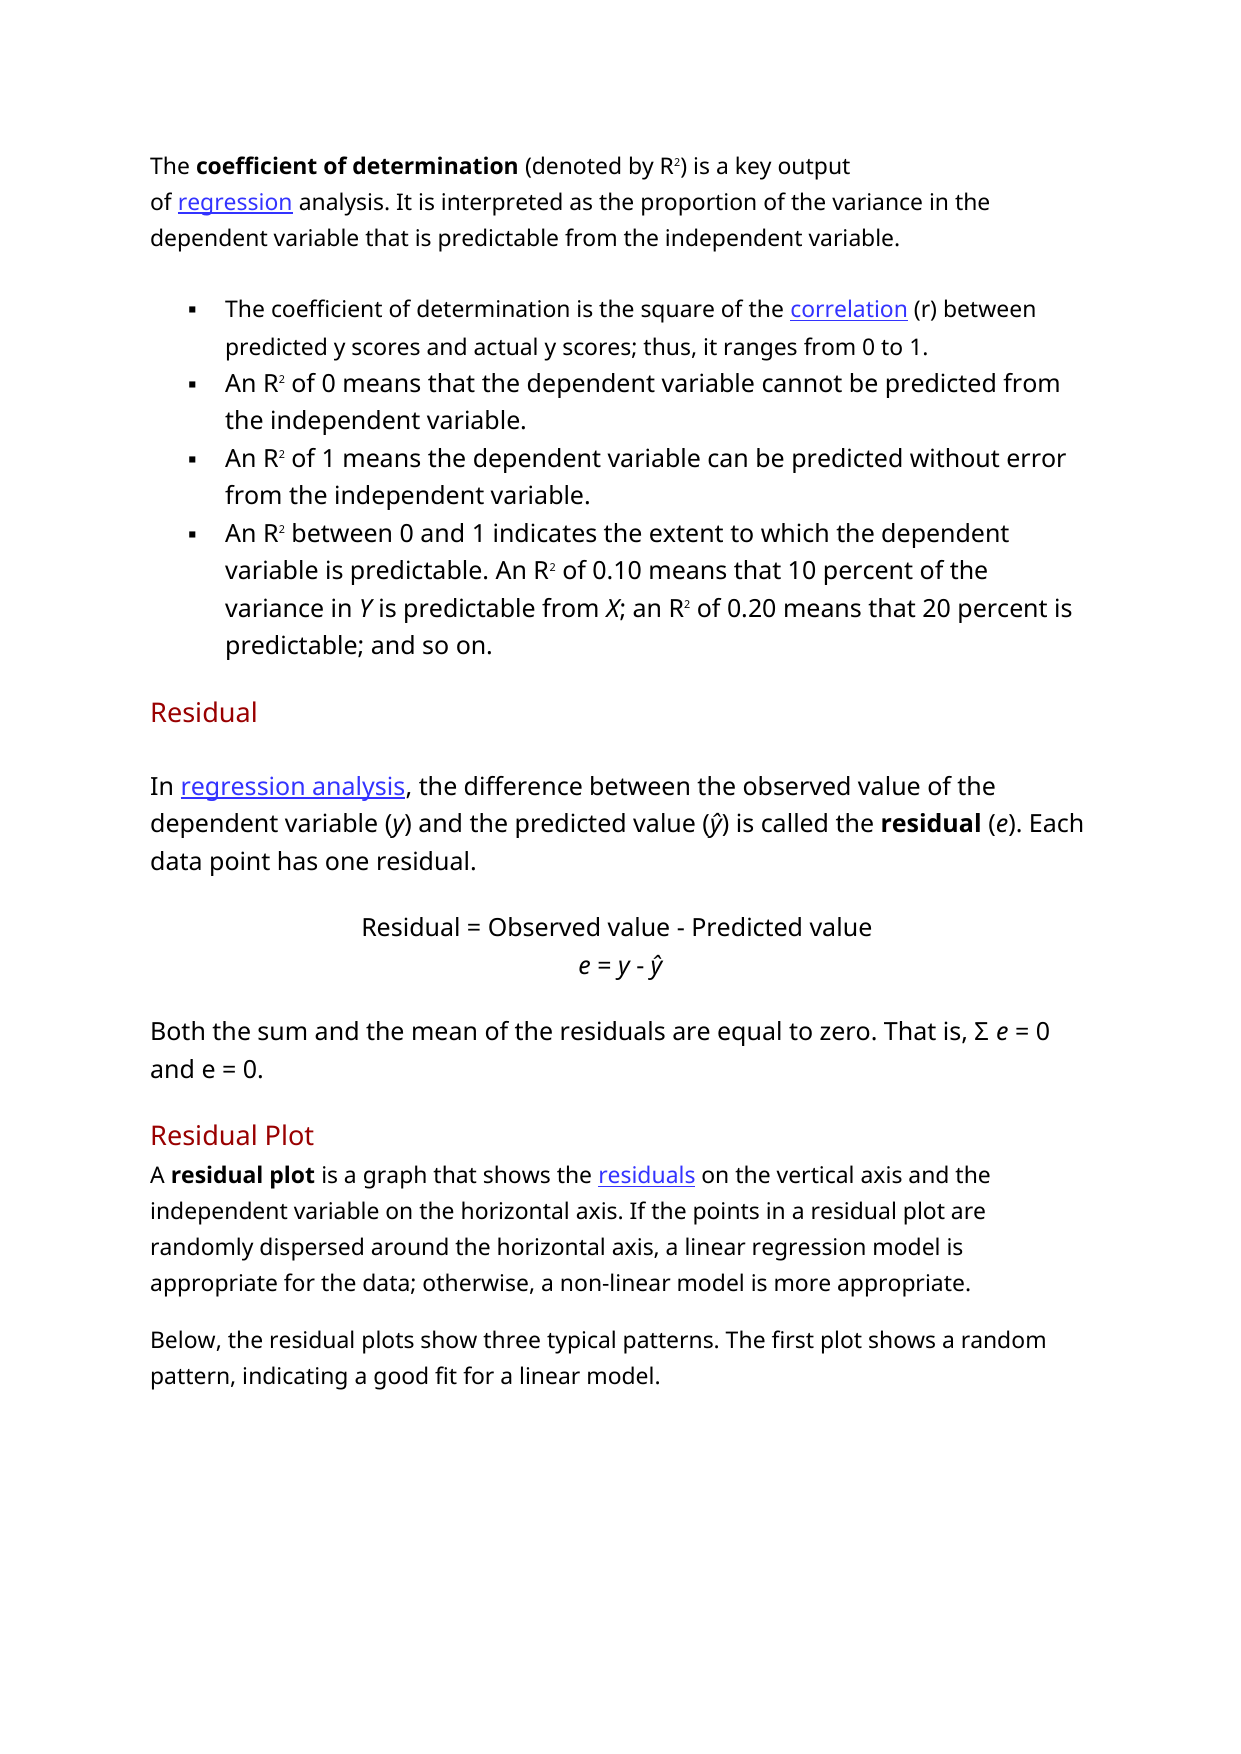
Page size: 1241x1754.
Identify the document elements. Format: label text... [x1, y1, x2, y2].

text Below, the residual plots show three typical patterns. The first plot shows a random pattern, indicating a good fit for a linear model. [150, 1324, 1090, 1391]
text The coefficient of determination (denoted by R2) is a key output of regression analysis. It is interpreted as the proportion of the variance in the dependent variable that is predictable from the independent variable. [150, 150, 1090, 253]
text Residual = Observed value - Predicted value e = y - ŷ [150, 906, 1090, 981]
subtitle Residual [150, 693, 1090, 730]
list The coefficient of determination is the square of the correlation (r) between predicted y scores and actual y scores; thus, it ranges from 0 to 1. [187, 287, 1090, 362]
list An R2 between 0 and 1 indicates the extent to which the dependent variable is predictable. An R2 of 0.10 means that 10 percent of the variance in Y is predictable from X; an R2 of 0.20 means that 20 percent is predictable; and so on. [187, 512, 1090, 662]
subtitle Residual Plot [150, 1117, 1090, 1154]
list An R2 of 0 means that the dependent variable cannot be predicted from the independent variable. [187, 362, 1090, 437]
text Both the sum and the mean of the residuals are equal to zero. That is, Σ e = 0 and e = 0. [150, 1011, 1090, 1086]
list An R2 of 1 means the dependent variable can be predicted without error from the independent variable. [187, 437, 1090, 512]
text A residual plot is a graph that shows the residuals on the vertical axis and the independent variable on the horizontal axis. If the points in a residual plot are randomly dispersed around the horizontal axis, a linear regression model is appropriate for the data; otherwise, a non-linear model is more appropriate. [150, 1159, 1090, 1298]
text In regression analysis, the difference between the observed value of the dependent variable (y) and the predicted value (ŷ) is called the residual (e). Each data point has one residual. [150, 765, 1090, 877]
